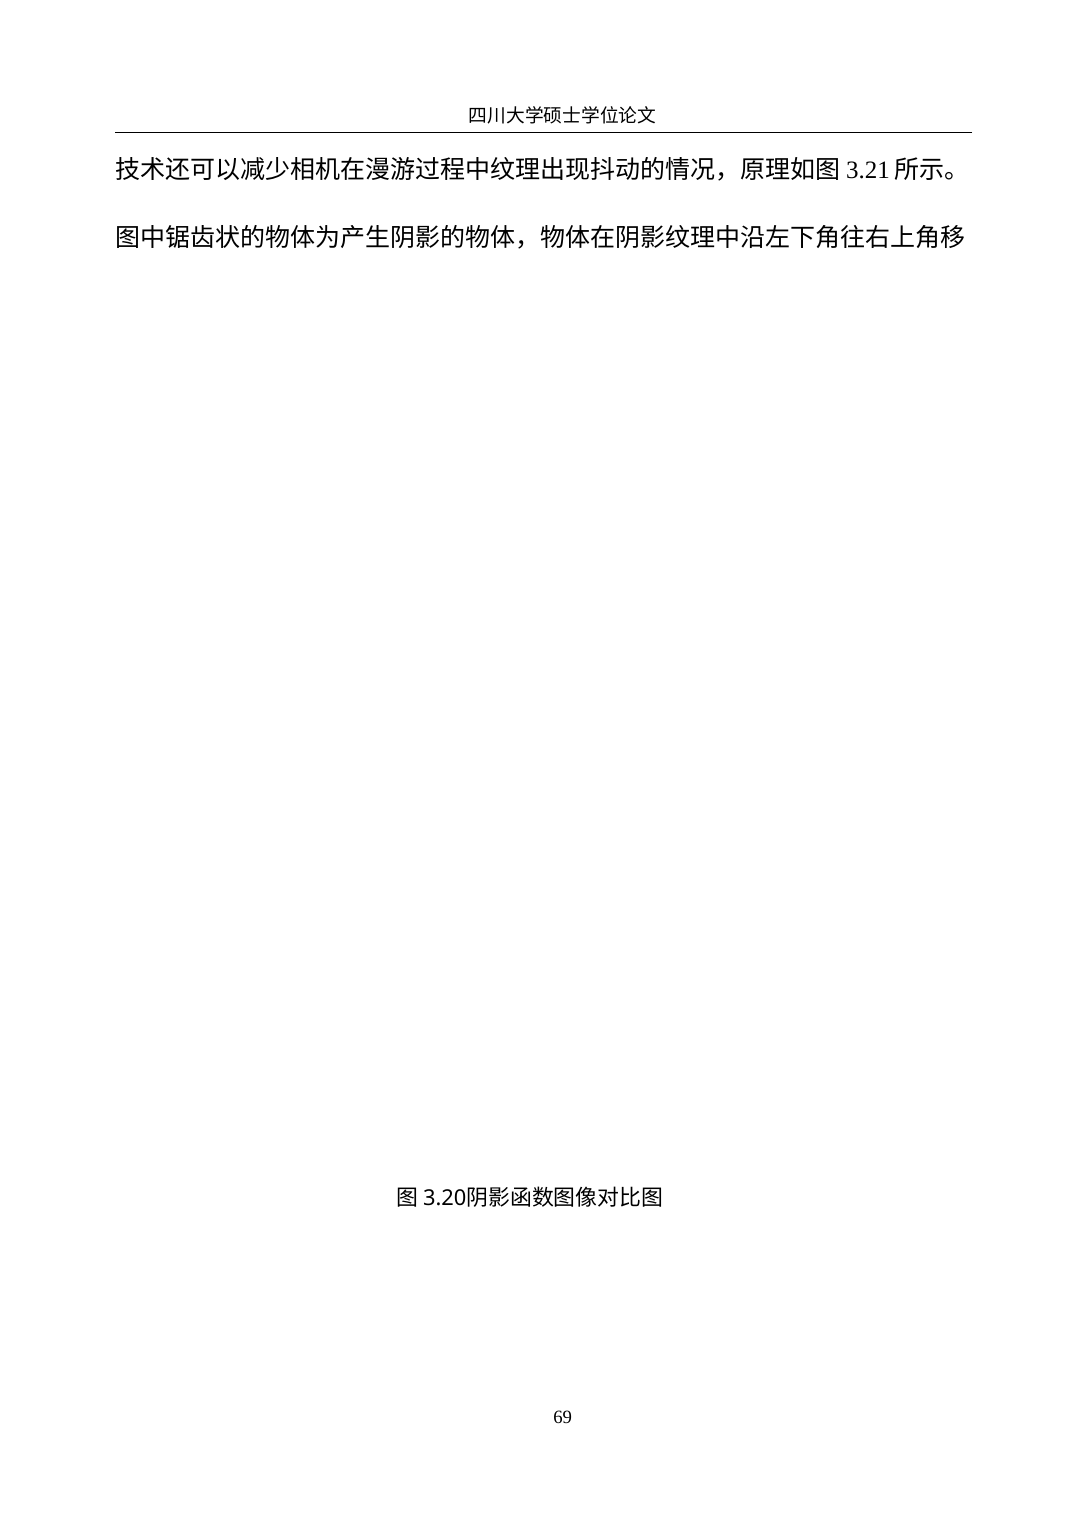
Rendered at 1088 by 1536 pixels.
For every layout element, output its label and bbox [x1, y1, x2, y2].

text [115, 134, 972, 269]
